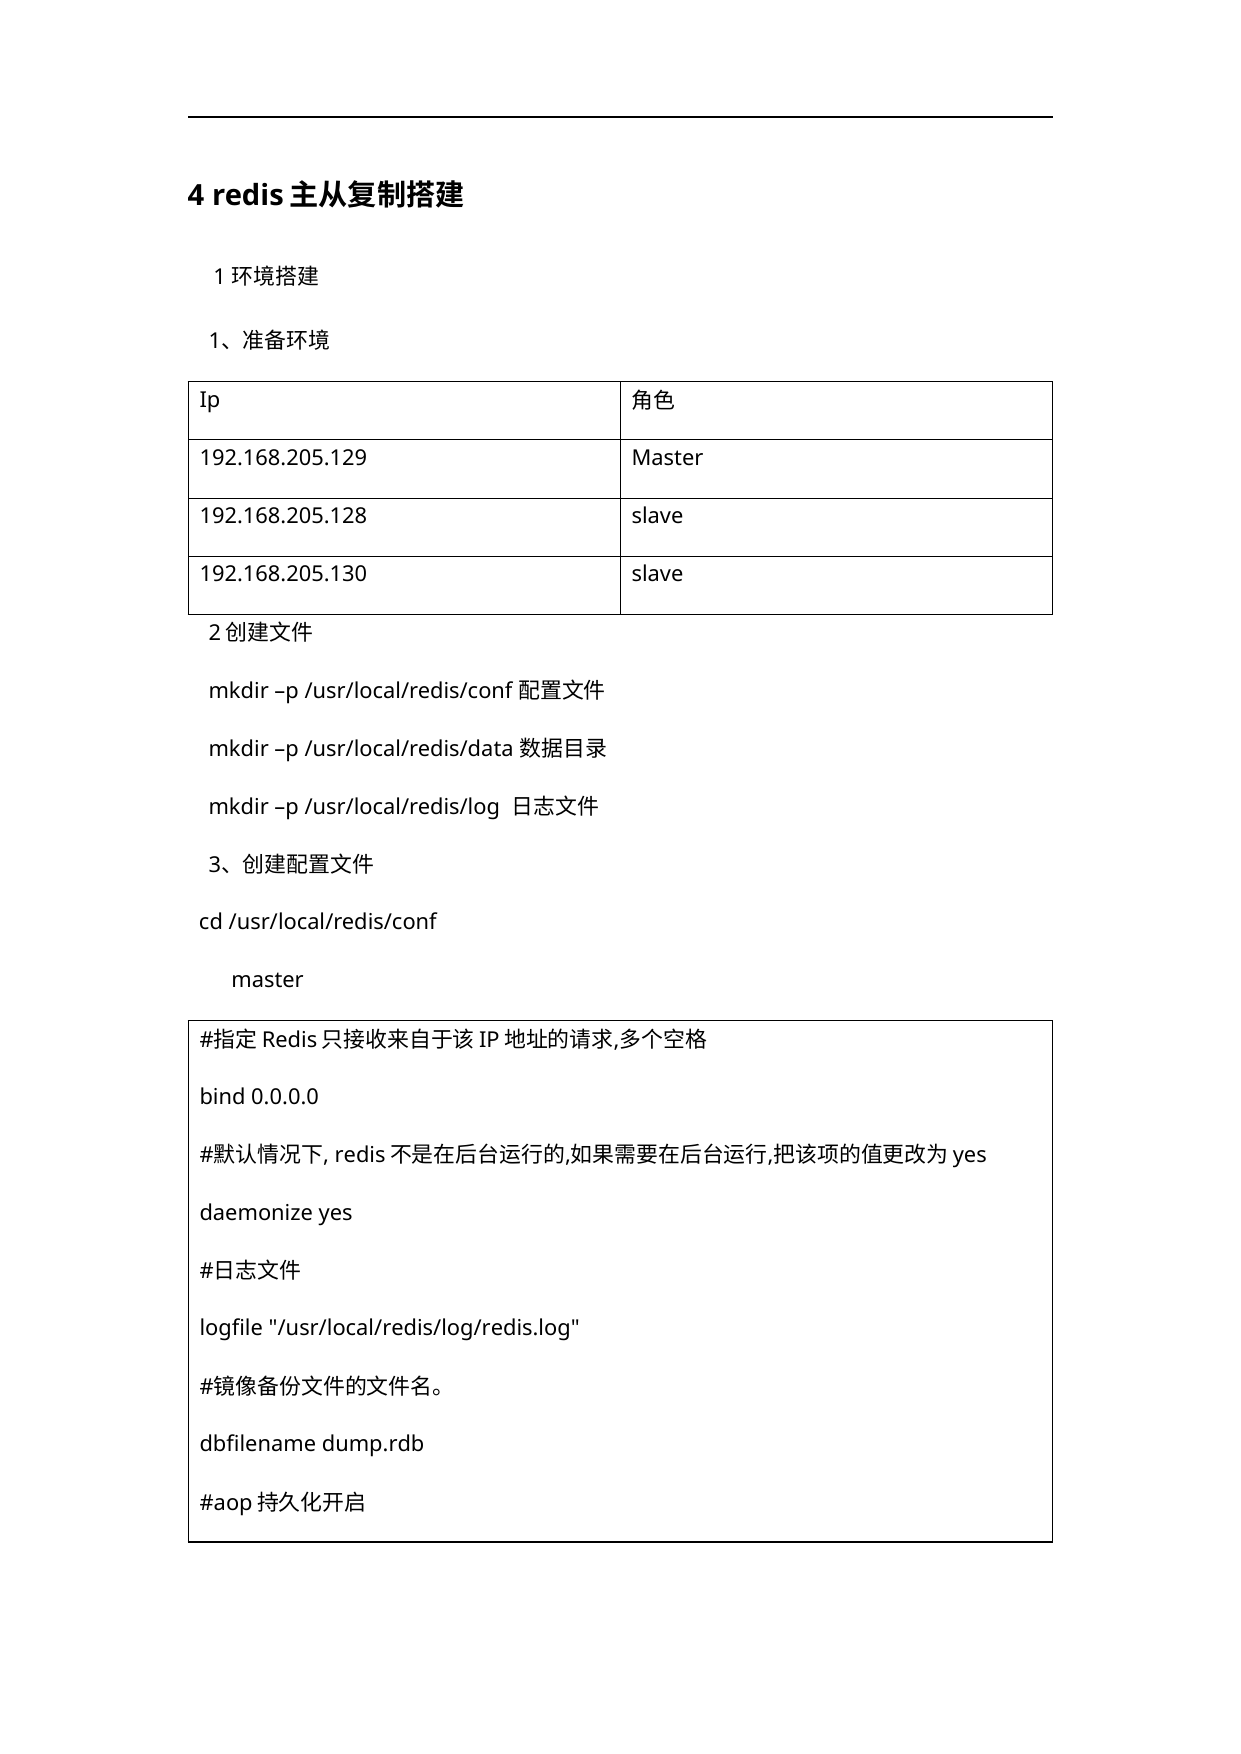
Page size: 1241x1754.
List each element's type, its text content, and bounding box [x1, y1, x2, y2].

table_cell slave [621, 499, 1052, 556]
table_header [189, 1021, 1052, 1541]
text mkdir –p /usr/local/redis/data 数据目录 [187, 731, 1053, 763]
subtitle redis主从复制搭建 [187, 161, 1053, 226]
table_cell 192.168.205.130 [189, 557, 620, 614]
text mkdir –p /usr/local/redis/conf 配置文件 [187, 673, 1053, 705]
table_cell Master [621, 440, 1052, 497]
table_cell slave [621, 557, 1052, 614]
text cd /usr/local/redis/conf [187, 905, 1053, 937]
table_cell 192.168.205.128 [189, 499, 620, 556]
text 1、准备环境 [187, 323, 1053, 356]
table_header 角色 [621, 382, 1052, 439]
text 2创建文件 [187, 615, 1053, 647]
text master [187, 963, 1053, 995]
table_cell 192.168.205.129 [189, 440, 620, 497]
text 3、创建配置文件 [187, 847, 1053, 879]
text mkdir –p /usr/local/redis/log 日志文件 [187, 789, 1053, 821]
subtitle 环境搭建 [187, 259, 1053, 291]
table_header Ip [189, 382, 620, 439]
